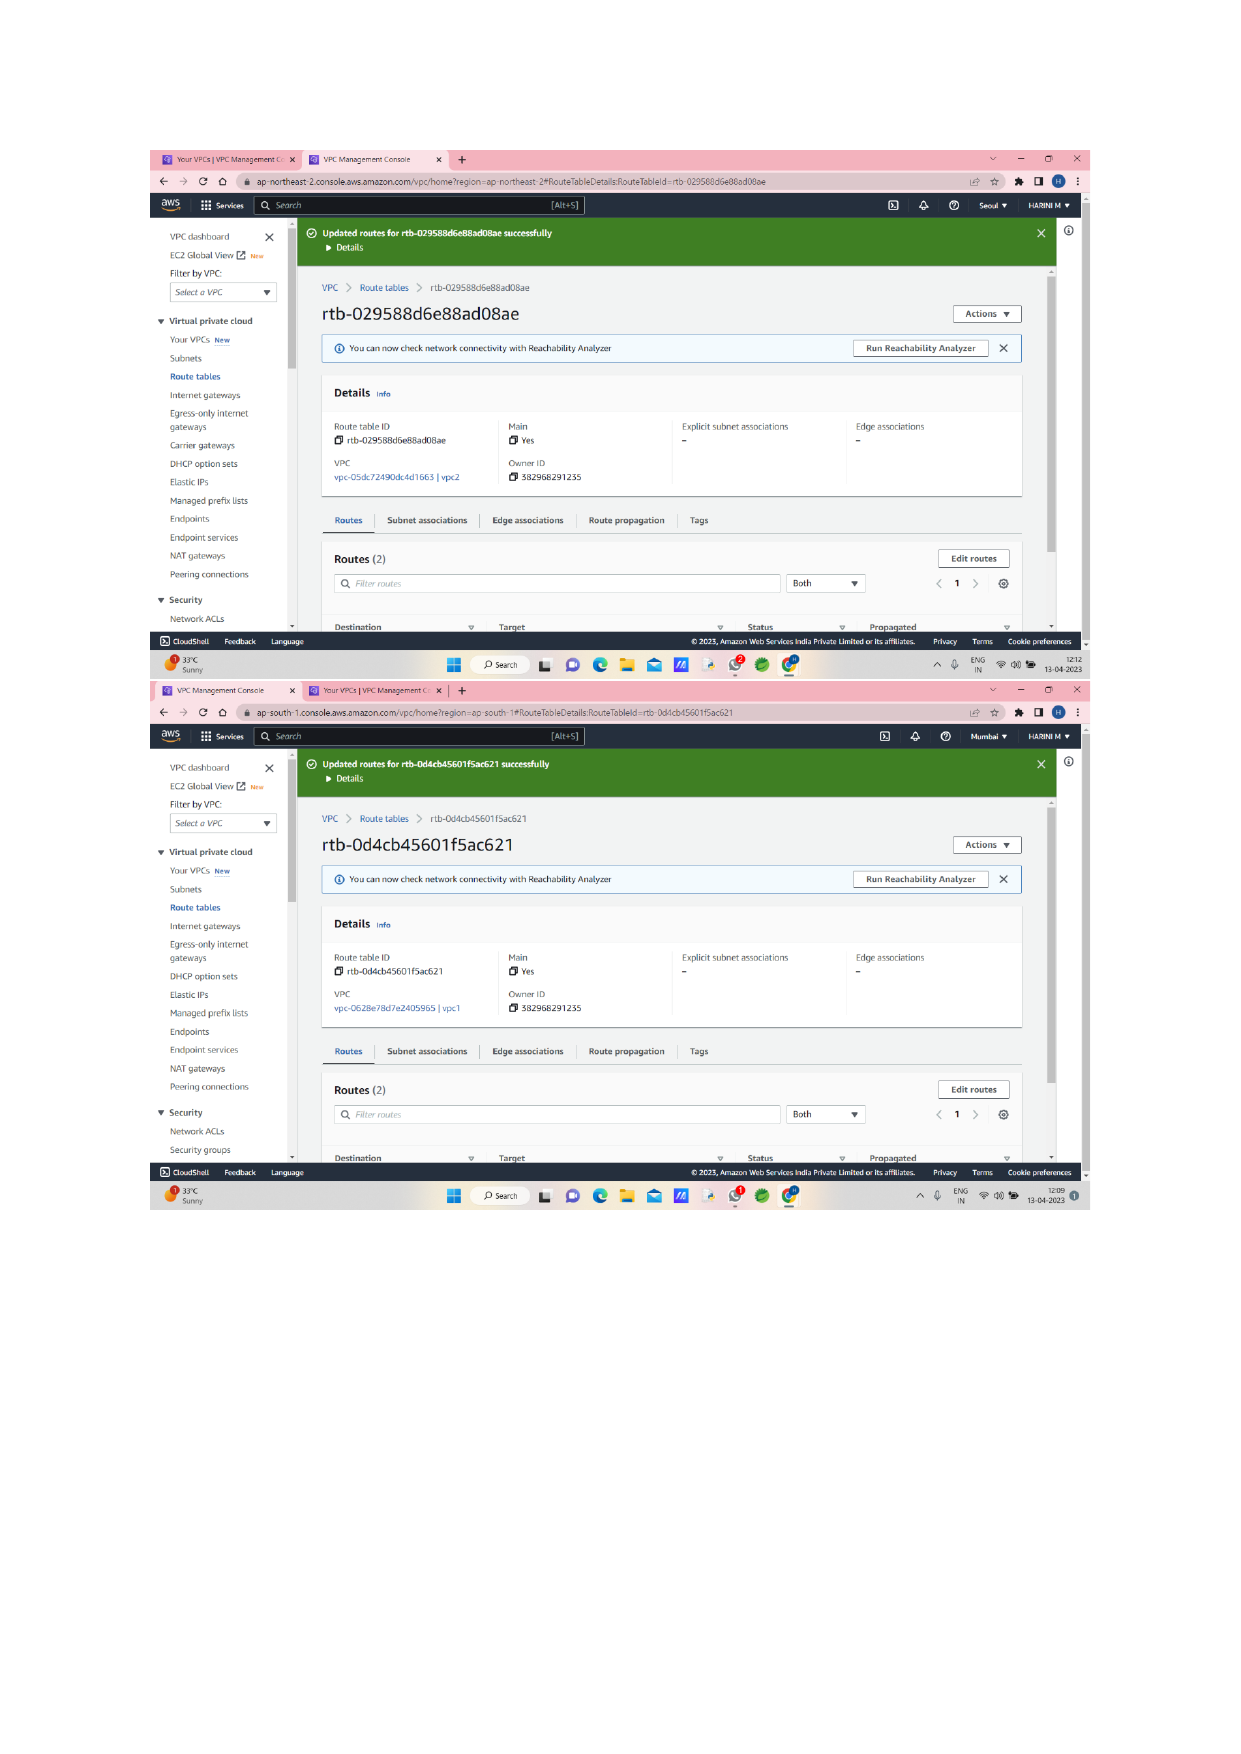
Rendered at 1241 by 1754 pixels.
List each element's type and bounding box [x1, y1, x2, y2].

picture [150, 150, 1091, 679]
picture [150, 681, 1091, 1210]
